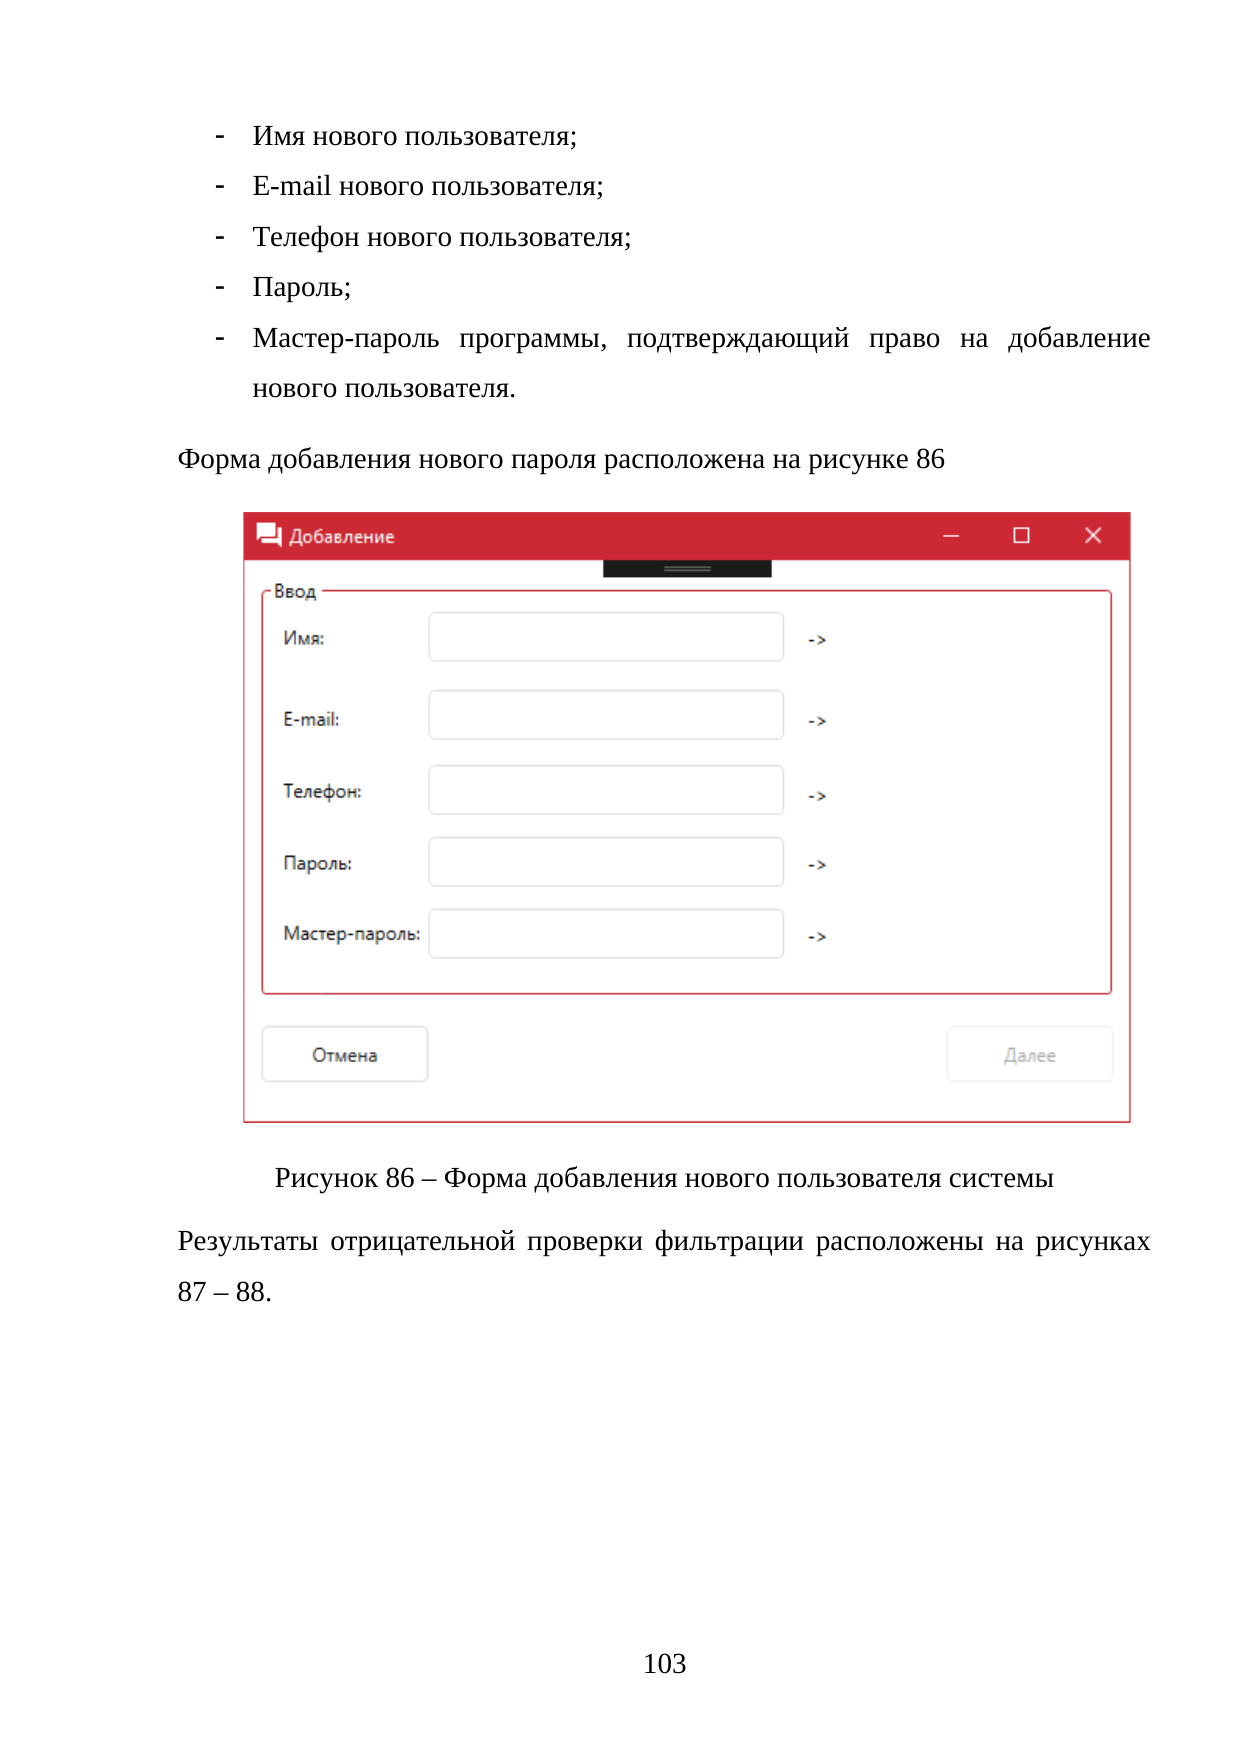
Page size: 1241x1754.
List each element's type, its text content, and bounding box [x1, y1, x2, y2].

list Телефон нового пользователя; [215, 219, 1152, 253]
text Форма добавления нового пароля расположена на рисунке 86 [177, 441, 1152, 475]
text Рисунок 86 – Форма добавления нового пользователя системы [177, 1161, 1152, 1194]
picture [243, 512, 1131, 1123]
list Мастер-пароль программы, подтверждающий право на добавление нового пользователя. [215, 320, 1152, 404]
text Результаты отрицательной проверки фильтрации расположены на рисунках 87 – 88. [177, 1223, 1152, 1307]
list Имя нового пользователя; [215, 118, 1152, 152]
list E-mail нового пользователя; [215, 168, 1152, 202]
list Пароль; [215, 269, 1152, 303]
